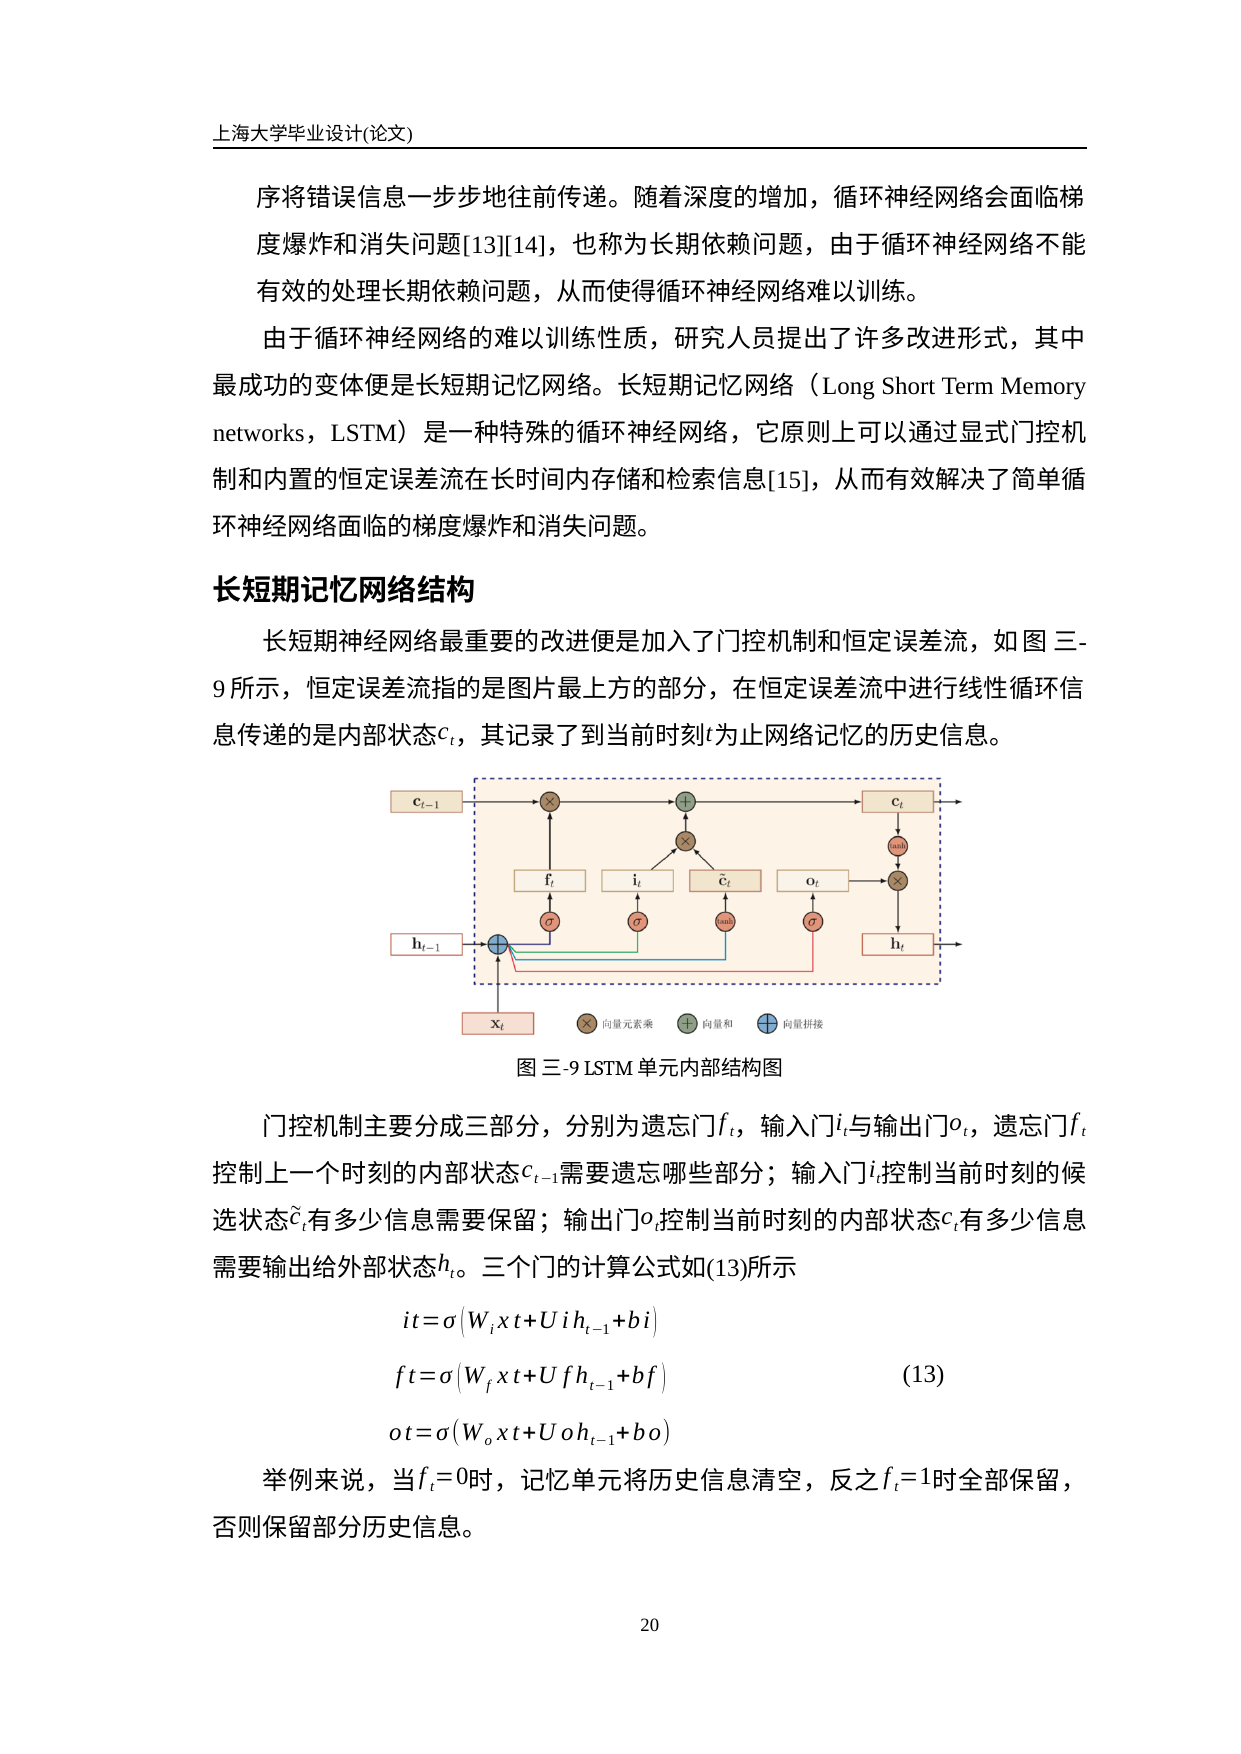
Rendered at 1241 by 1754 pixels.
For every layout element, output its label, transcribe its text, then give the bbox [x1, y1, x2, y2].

picture [376, 762, 973, 1043]
text 由于循环神经网络的难以训练性质，研究人员提出了许多改进形式，其中最成功的变体便是长短期记忆网络。长短期记忆网络（Long Short Term Memory networks，LSTM）是一种特殊的循环神经网络，它原则上可以通过显式门控机制和内置的恒定误差流在长时间内存储和检索信息[14]，从而有效解决了简单循环神经网络面临的梯度爆炸和消失问题。 [213, 318, 1087, 543]
table_header (13) [848, 1295, 1087, 1461]
subtitle 长短期记忆网络结构 [213, 566, 1087, 609]
table_header [213, 1295, 847, 1461]
text 举例来说，当时，记忆单元将历史信息清空，反之时全部保留，否则保留部分历史信息。 [213, 1461, 1087, 1544]
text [256, 177, 1087, 308]
text 门控机制主要分成三部分，分别为遗忘门，输入门与输出门，遗忘门控制上一个时刻的内部状态需要遗忘哪些部分；输入门控制当前时刻的候选状态有多少信息需要保留；输出门控制当前时刻的内部状态有多少信息需要输出给外部状态。三个门的计算公式如(13)所示 [213, 1106, 1087, 1284]
